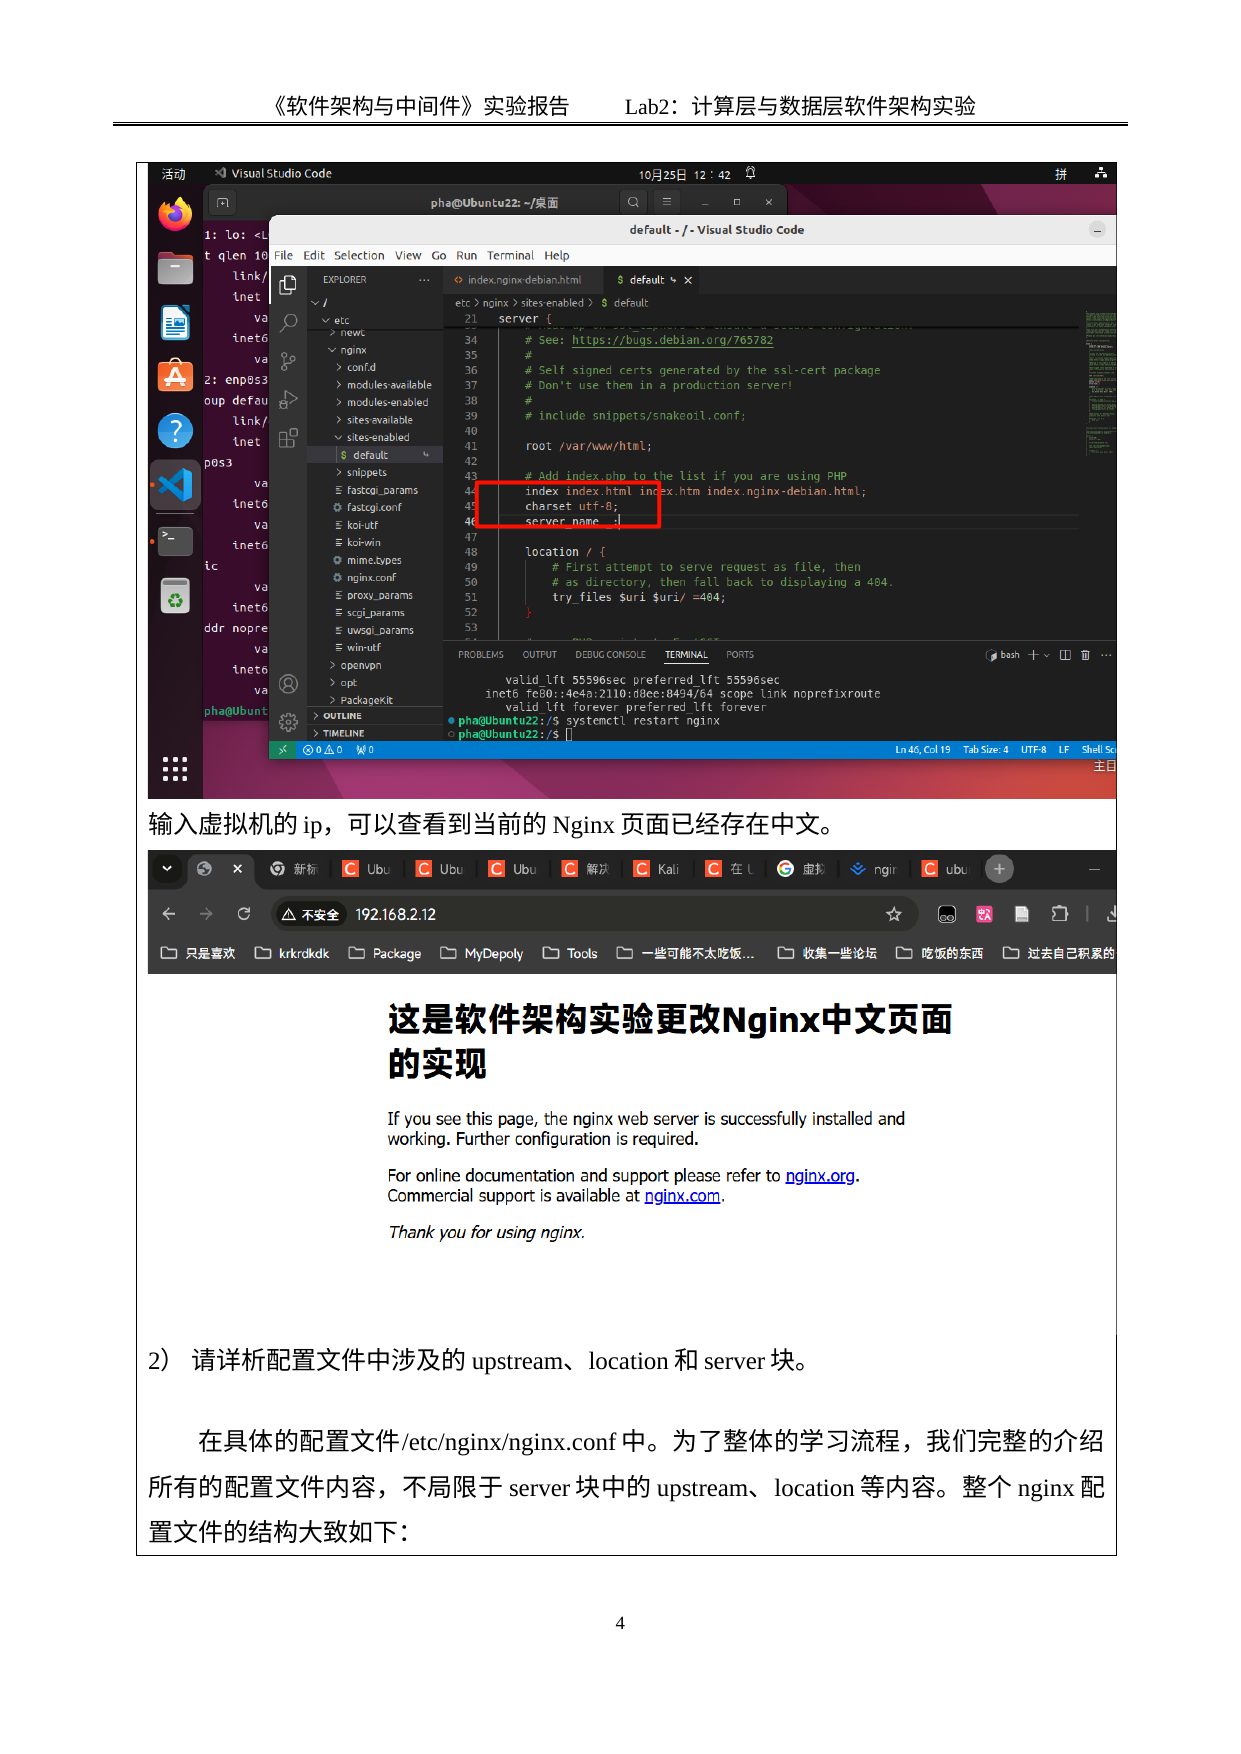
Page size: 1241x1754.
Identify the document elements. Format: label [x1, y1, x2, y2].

picture [147, 163, 1117, 799]
picture [147, 850, 1117, 1335]
table_cell [137, 163, 1116, 1555]
